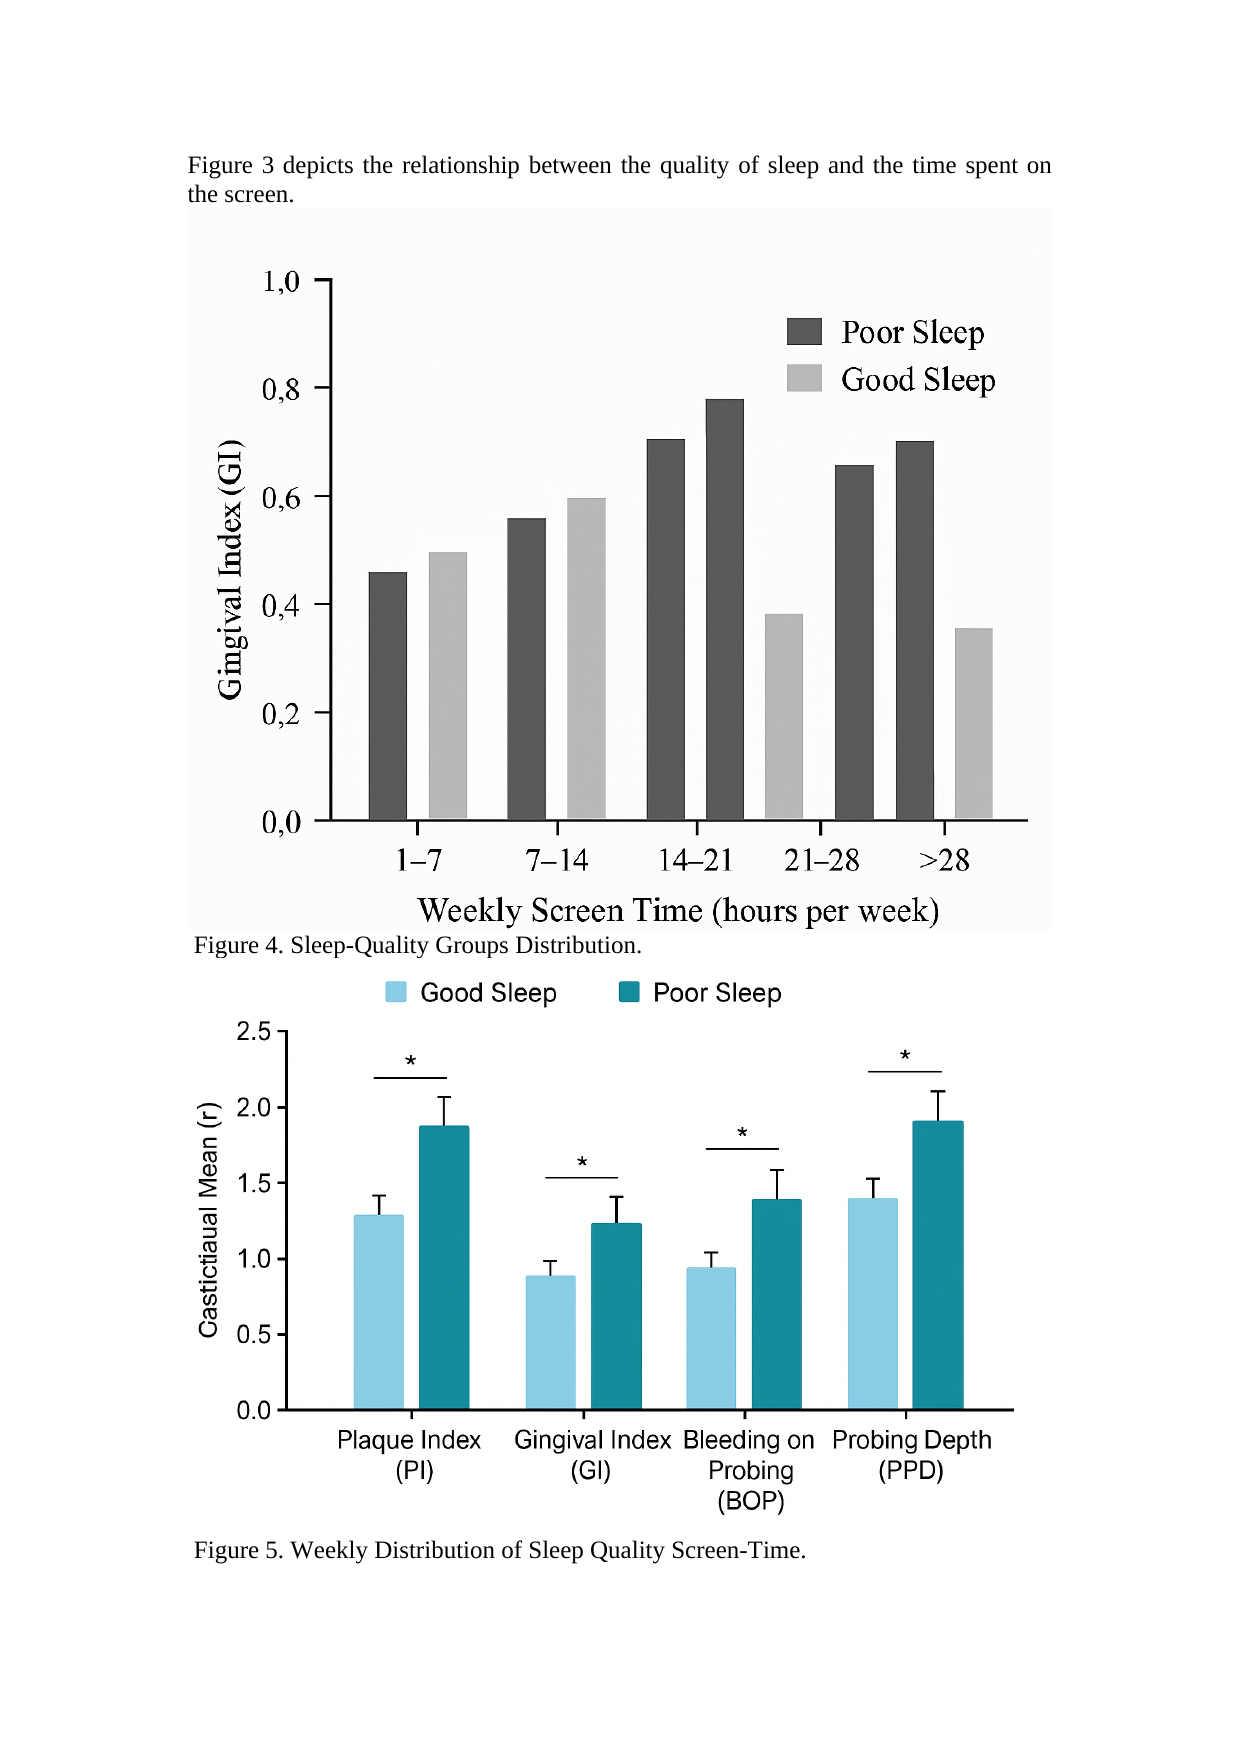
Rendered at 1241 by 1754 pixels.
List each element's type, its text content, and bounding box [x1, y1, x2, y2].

picture [187, 207, 1052, 930]
text Figure 4. Sleep-Quality Groups Distribution. [187, 930, 1053, 959]
text Figure 5. Weekly Distribution of Sleep Quality Screen-Time. [187, 1535, 1053, 1563]
picture [187, 958, 1052, 1535]
